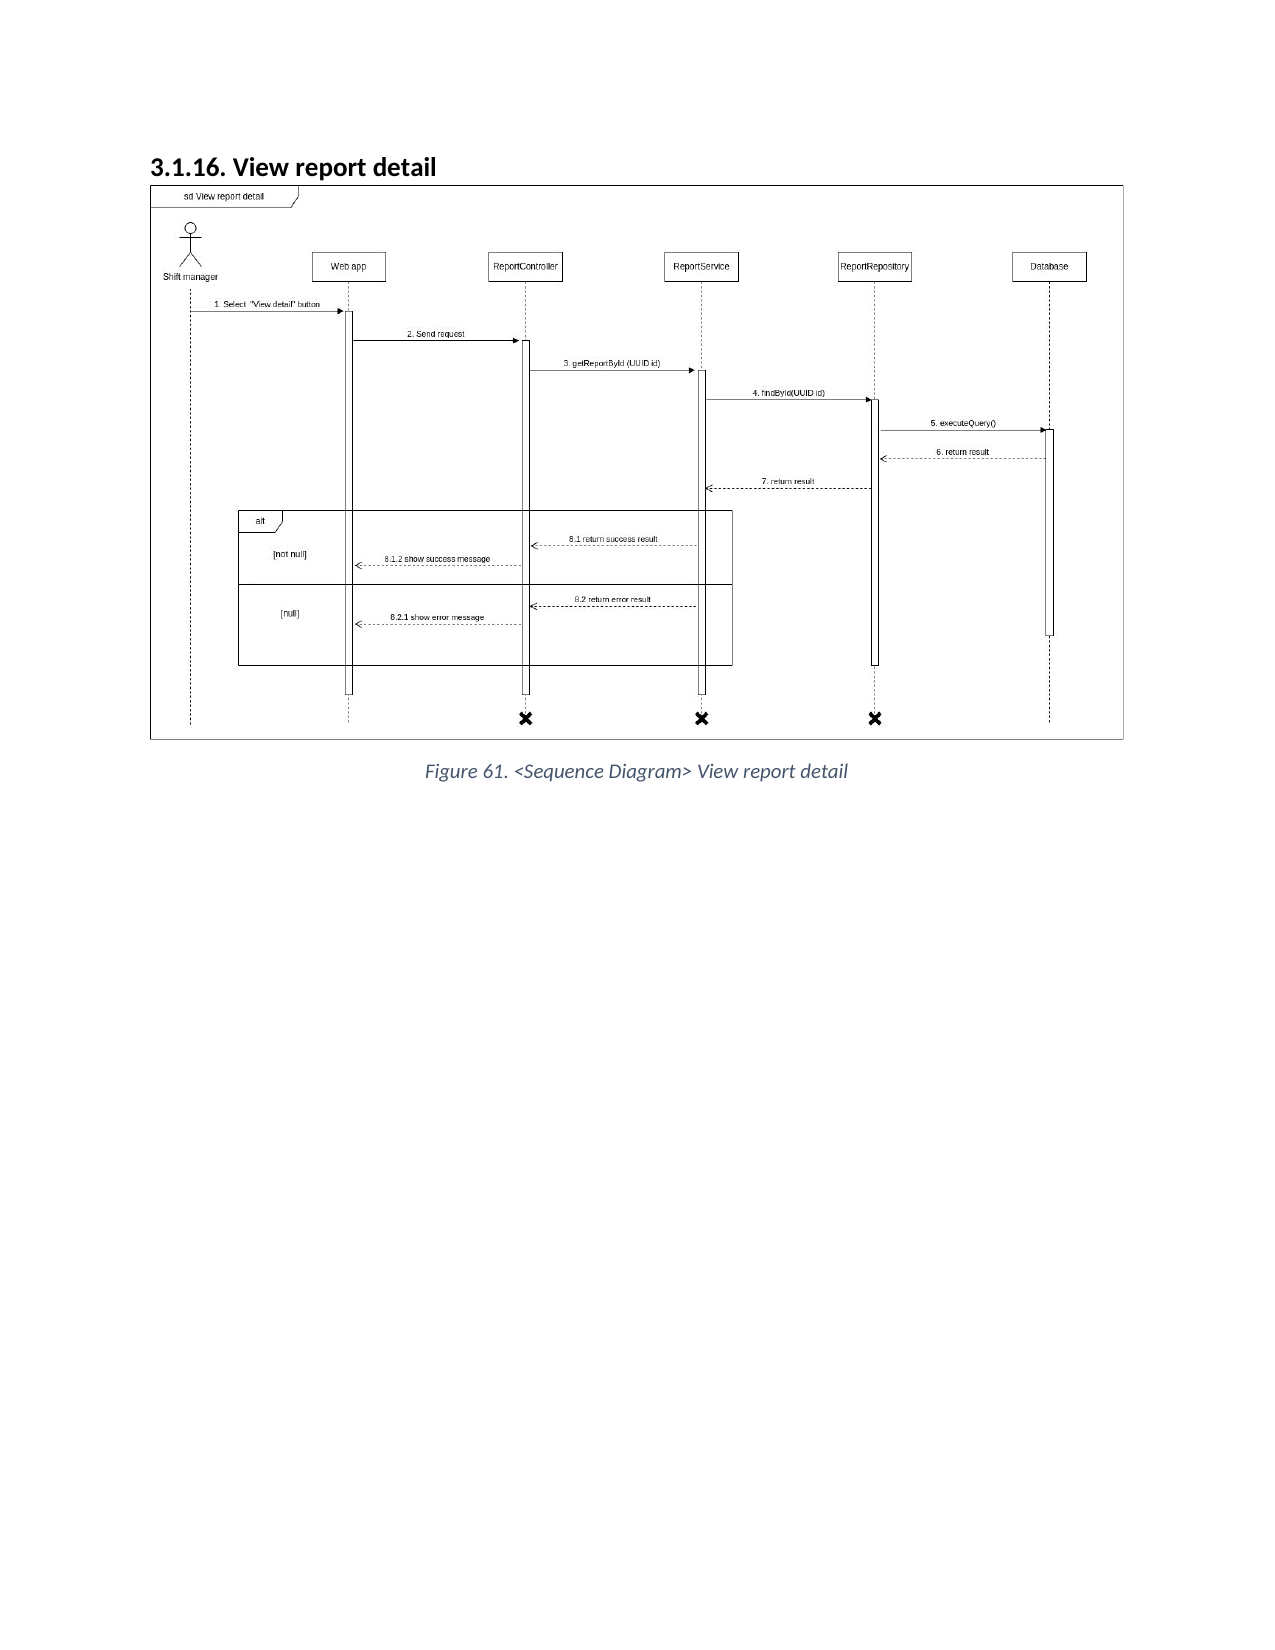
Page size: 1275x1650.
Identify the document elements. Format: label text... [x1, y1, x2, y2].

picture [150, 185, 1124, 740]
subtitle 3.1.16. View report detail [150, 150, 1125, 183]
